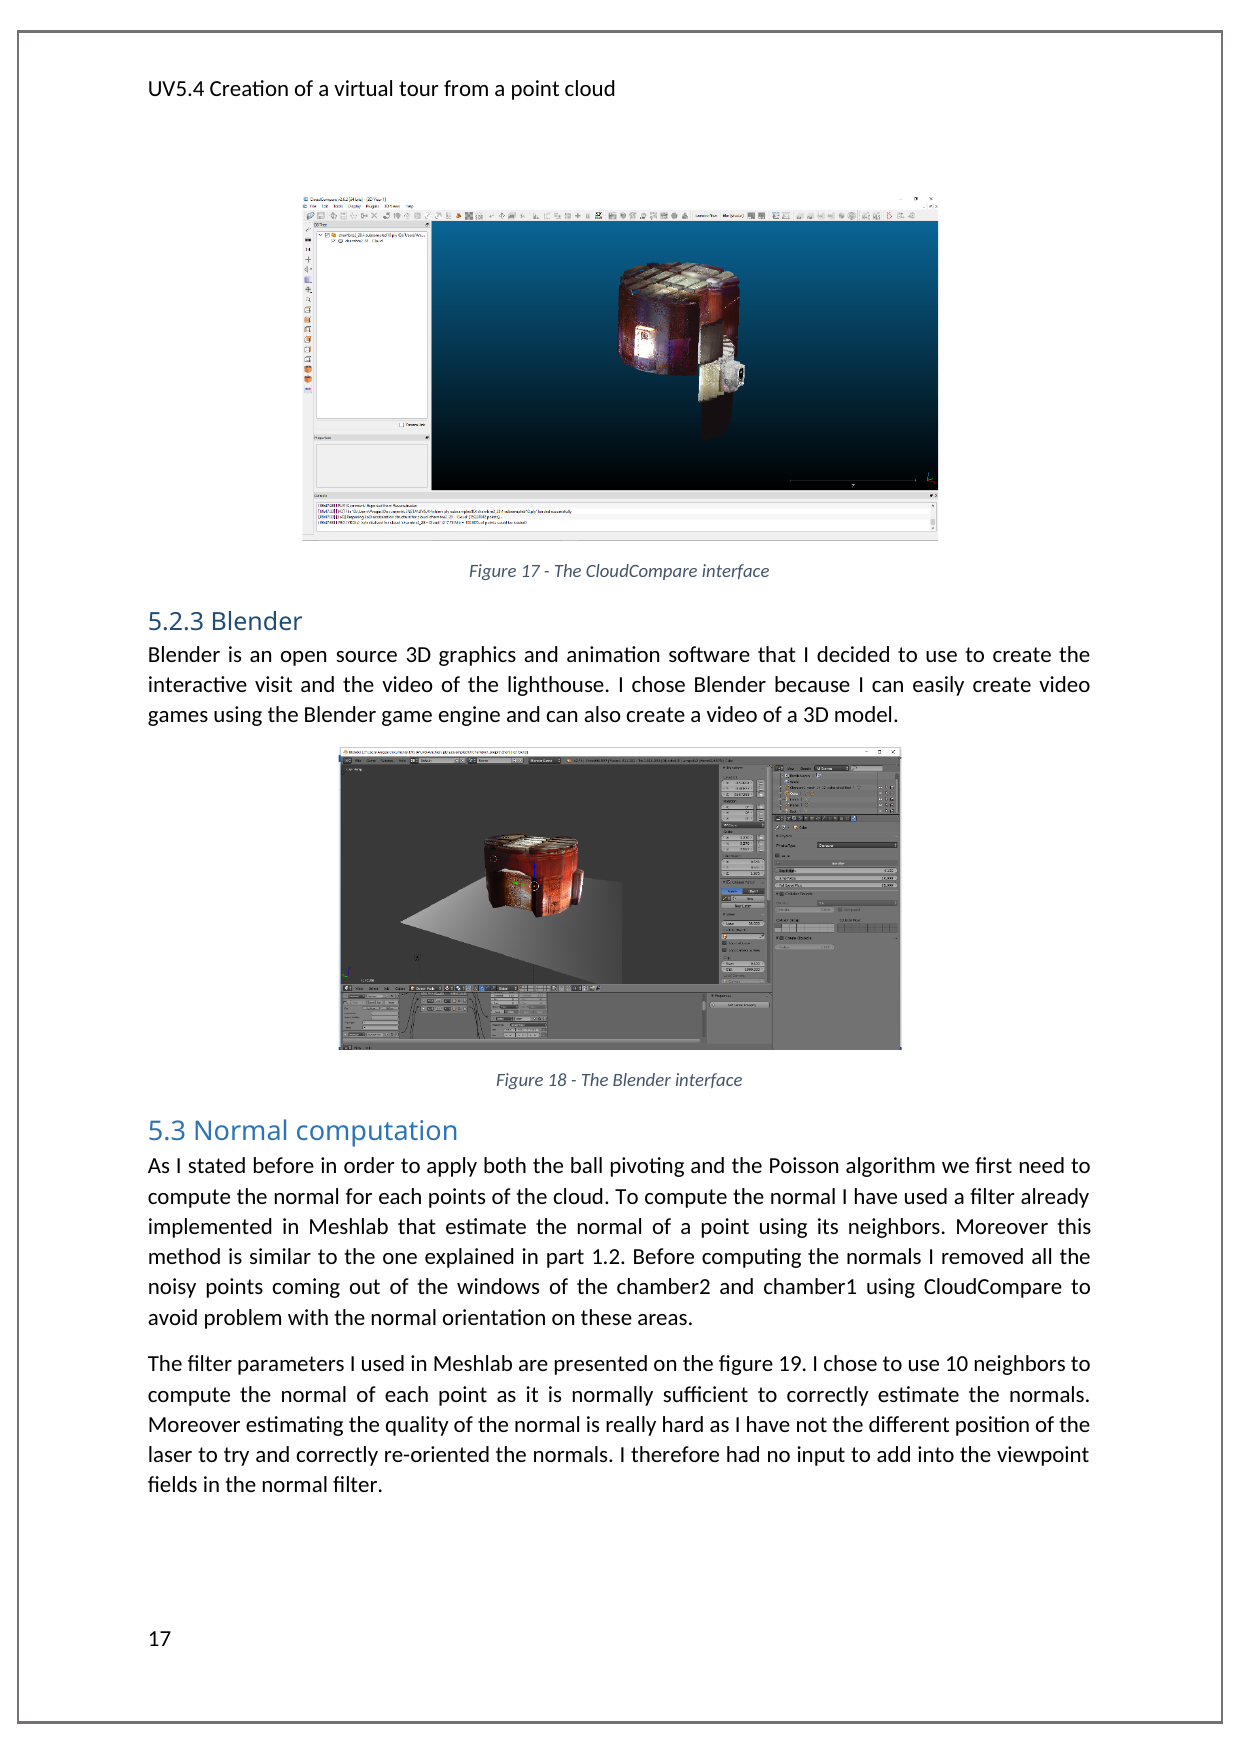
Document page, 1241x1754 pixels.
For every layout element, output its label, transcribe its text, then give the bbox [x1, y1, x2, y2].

text As I stated before in order to apply both the ball pivoting and the Poisson algorithm we first need to compute the normal for each points of the cloud. To compute the normal I have used a filter already implemented in Meshlab that estimate the normal of a point using its neighbors. Moreover this method is similar to the one explained in part 1.2. Before computing the normals I removed all the noisy points coming out of the windows of the chamber2 and chamber1 using CloudCompare to avoid problem with the normal orientation on these areas. [148, 1152, 1093, 1331]
text Blender is an open source 3D graphics and animation software that I decided to use to create the interactive visit and the video of the lighthouse. I chose Blender because I can easily create video games using the Blender game engine and can also create a video of a 3D model. [148, 640, 1093, 729]
subtitle 5.3 Normal computation [148, 1112, 1093, 1149]
subtitle 5.2.3 Blender [148, 603, 1093, 637]
text Figure 18 - The Blender interface [148, 1068, 1093, 1091]
picture [338, 747, 902, 1050]
text The filter parameters I used in Meshlab are presented on the figure 19. I chose to use 10 neighbors to compute the normal of each point as it is normally sufficient to correctly estimate the normals. Moreover estimating the quality of the normal is really hard as I have not the different position of the laser to try and correctly re-oriented the normals. I therefore had no input to add into the viewpoint fields in the normal filter. [148, 1349, 1093, 1498]
text Figure 17 - The CloudCompare interface [148, 560, 1093, 583]
picture [302, 196, 939, 541]
